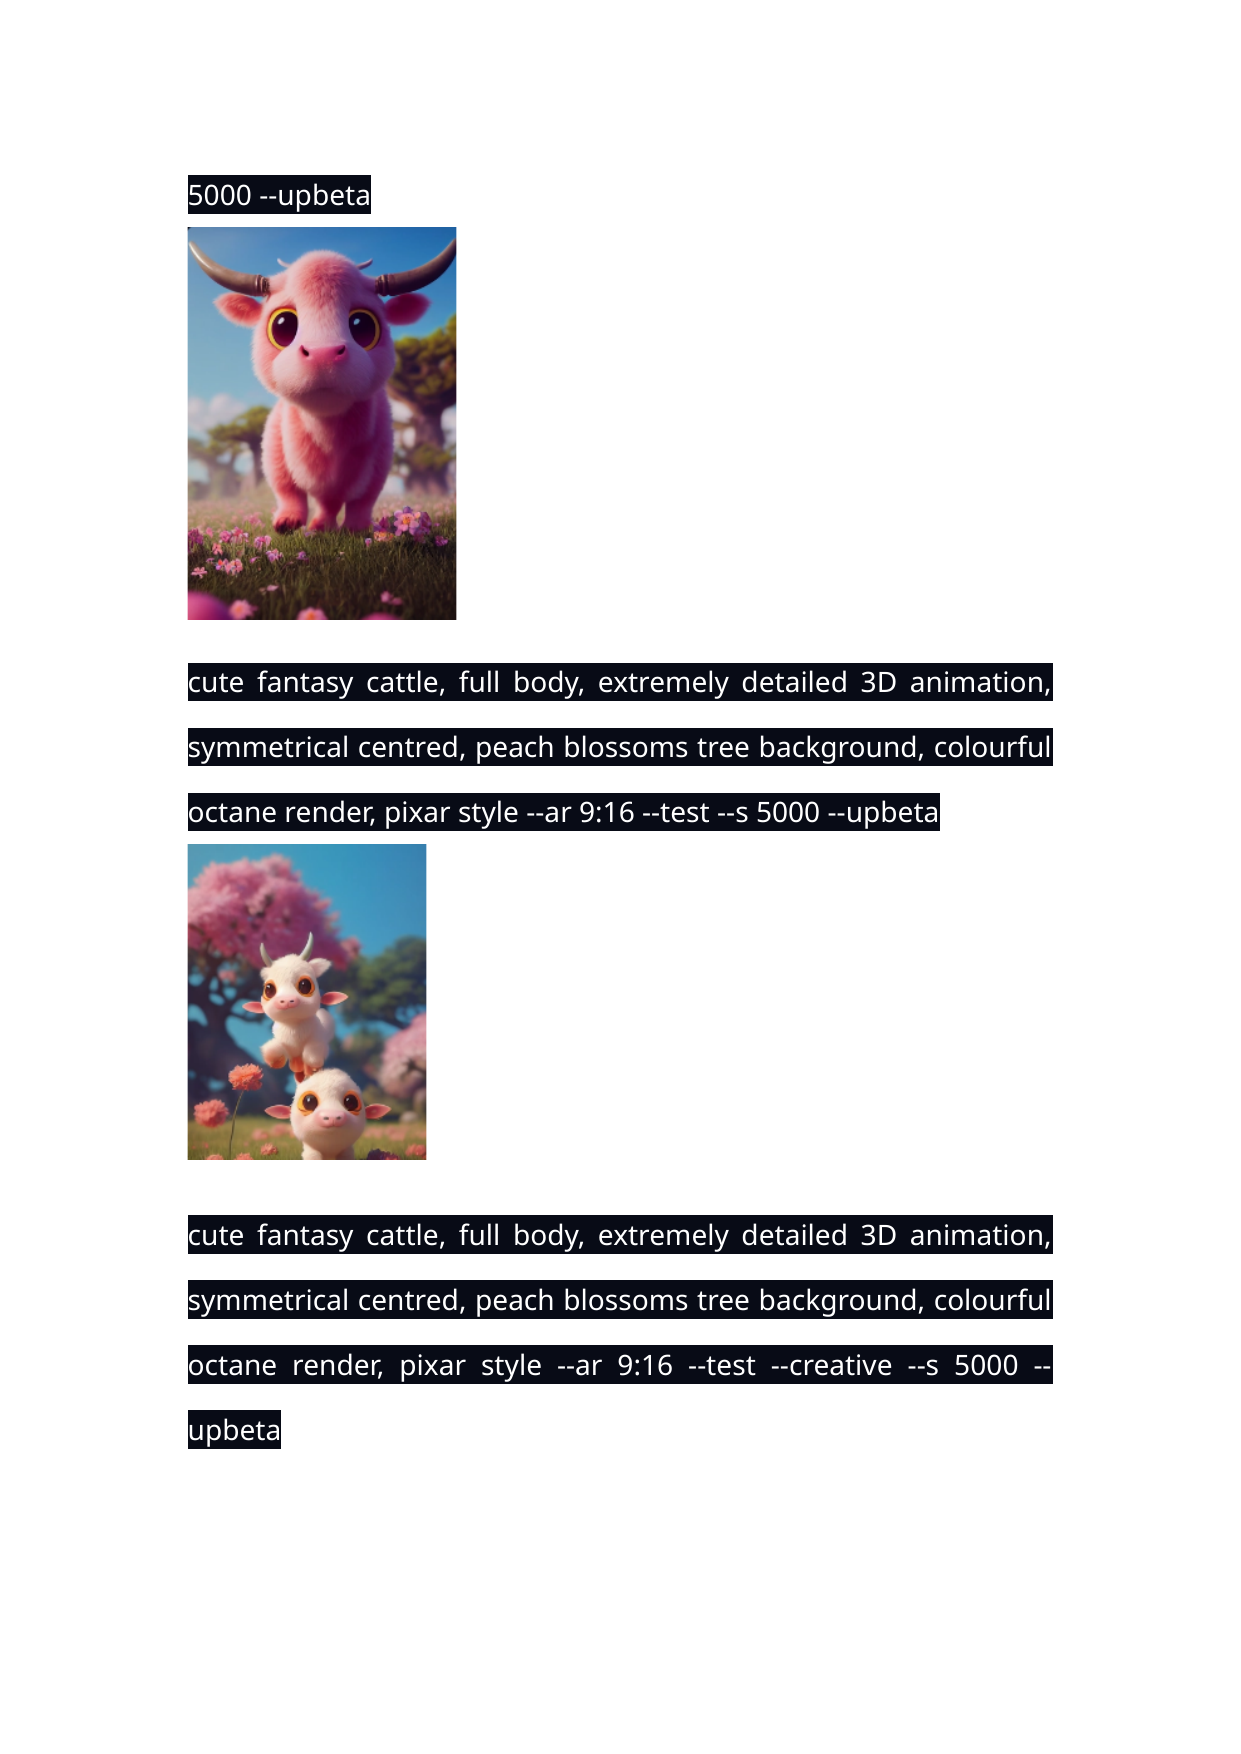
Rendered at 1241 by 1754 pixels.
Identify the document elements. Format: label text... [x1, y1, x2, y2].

text cute fantasy cattle, full body, extremely detailed 3D animation, symmetrical centred, peach blossoms tree background, colourful octane render, pixar style --ar 9:16 --test --s 5000 --upbeta [187, 649, 1053, 844]
picture [187, 844, 427, 1160]
text cute fantasy cattle, full body, extremely detailed 3D animation, symmetrical centred, peach blossoms tree background, colourful octane render, pixar style --ar 9:16 --test --creative --s 5000 --upbeta [187, 1202, 1053, 1462]
picture [187, 227, 457, 620]
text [187, 162, 1053, 227]
